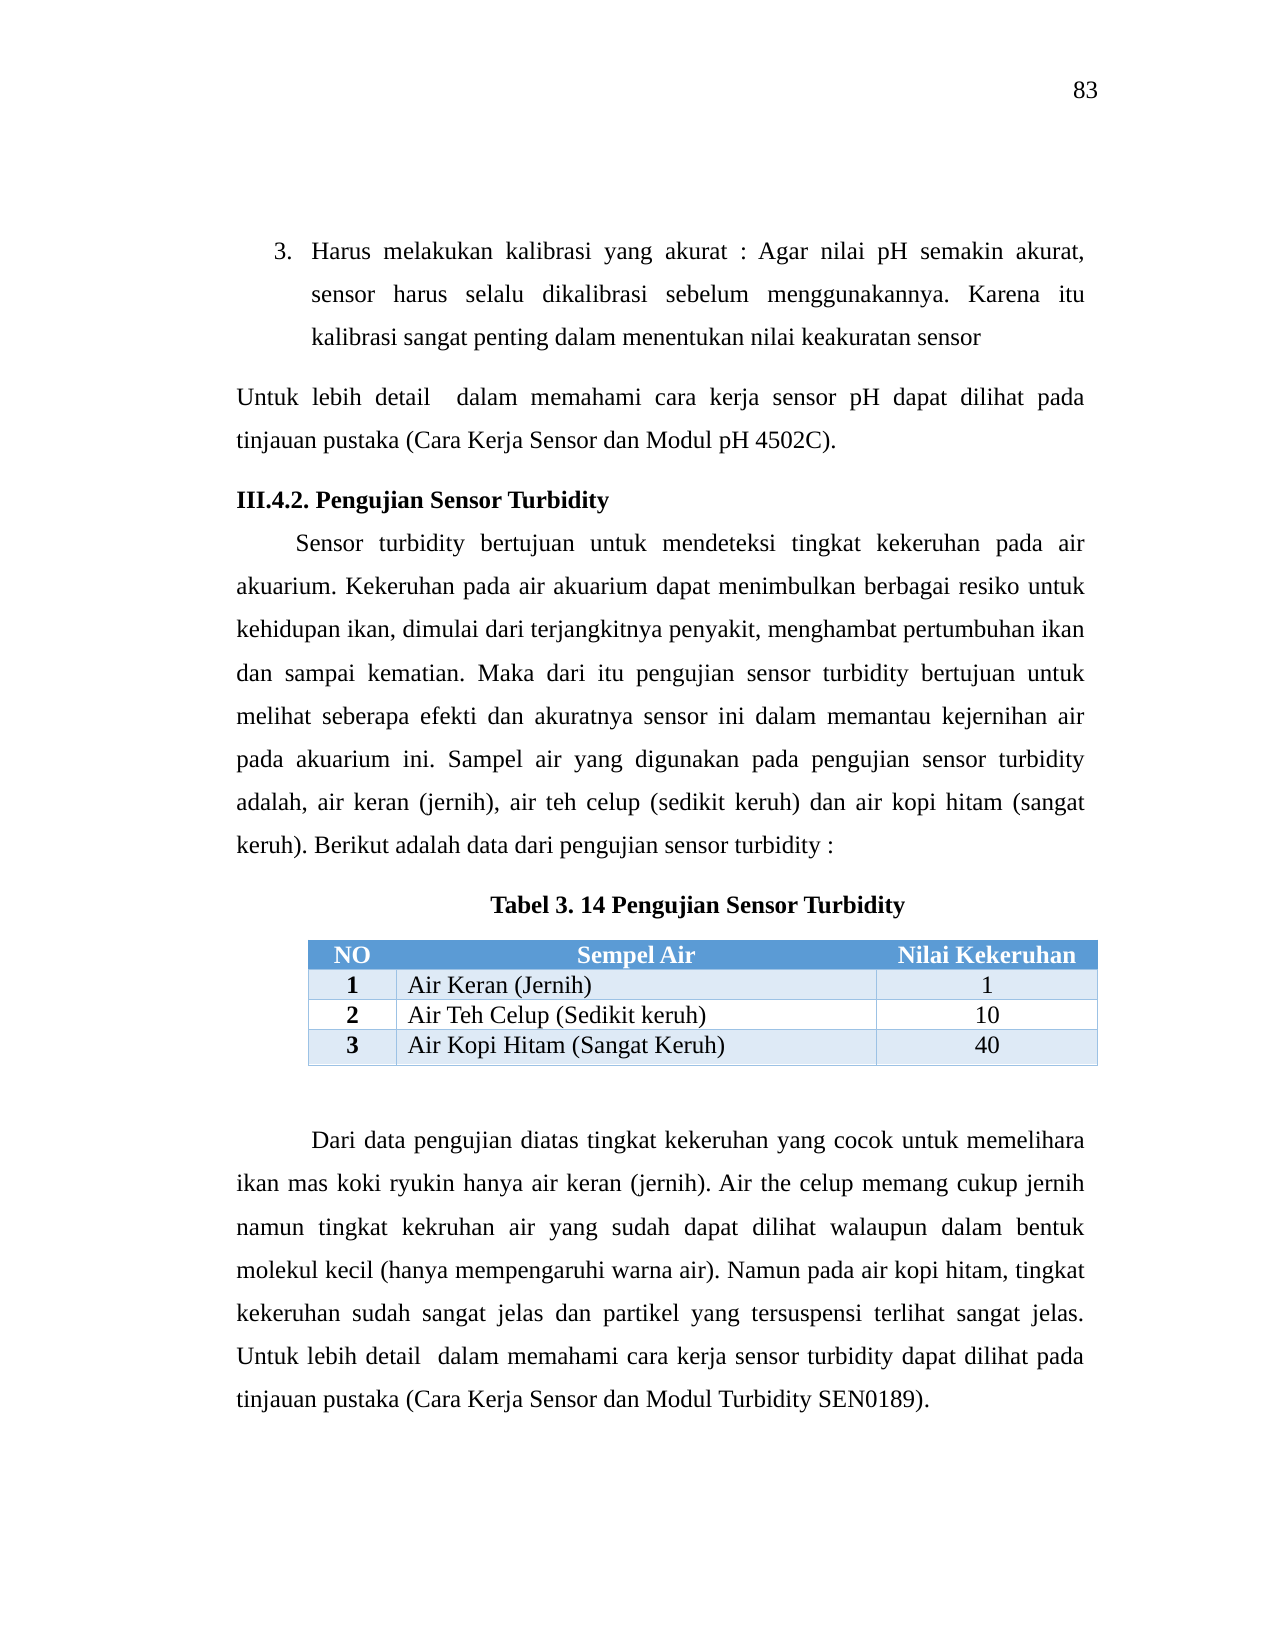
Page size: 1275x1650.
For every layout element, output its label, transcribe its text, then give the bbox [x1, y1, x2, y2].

table_cell 10 [877, 1000, 1097, 1029]
table_header Nilai Kekeruhan [877, 941, 1097, 969]
list Harus melakukan kalibrasi yang akurat : Agar nilai pH semakin akurat, sensor harus selalu dikalibrasi sebelum menggunakannya. Karena itu kalibrasi sangat penting dalam menentukan nilai keakuratan sensor [274, 236, 1085, 351]
table_cell 1 [877, 970, 1097, 999]
text Sensor turbidity bertujuan untuk mendeteksi tingkat kekeruhan pada air akuarium. Kekeruhan pada air akuarium dapat menimbulkan berbagai resiko untuk kehidupan ikan, dimulai dari terjangkitnya penyakit, menghambat pertumbuhan ikan dan sampai kematian. Maka dari itu pengujian sensor turbidity bertujuan untuk melihat seberapa efekti dan akuratnya sensor ini dalam memantau kejernihan air pada akuarium ini. Sampel air yang digunakan pada pengujian sensor turbidity adalah, air keran (jernih), air teh celup (sedikit keruh) dan air kopi hitam (sangat keruh). Berikut adalah data dari pengujian sensor turbidity : [236, 528, 1085, 859]
table_cell Air Keran (Jernih) [397, 970, 876, 999]
table_cell Air Teh Celup (Sedikit keruh) [397, 1000, 876, 1029]
table_header NO [309, 941, 396, 969]
table_cell Air Kopi Hitam (Sangat Keruh) [397, 1030, 876, 1064]
text Dari data pengujian diatas tingkat kekeruhan yang cocok untuk memelihara ikan mas koki ryukin hanya air keran (jernih). Air the celup memang cukup jernih namun tingkat kekruhan air yang sudah dapat dilihat walaupun dalam bentuk molekul kecil (hanya mempengaruhi warna air). Namun pada air kopi hitam, tingkat kekeruhan sudah sangat jelas dan partikel yang tersuspensi terlihat sangat jelas. Untuk lebih detail dalam memahami cara kerja sensor turbidity dapat dilihat pada tinjauan pustaka (Cara Kerja Sensor dan Modul Turbidity SEN0189). [236, 1125, 1085, 1413]
text Tabel 3. 14 Pengujian Sensor Turbidity [236, 890, 1098, 919]
table_cell 40 [877, 1030, 1097, 1064]
table_cell 1 [309, 970, 396, 999]
table_header Sempel Air [397, 941, 876, 969]
table_cell 2 [309, 1000, 396, 1029]
text Untuk lebih detail dalam memahami cara kerja sensor pH dapat dilihat pada tinjauan pustaka (Cara Kerja Sensor dan Modul pH 4502C). [236, 382, 1085, 454]
table_cell 3 [309, 1030, 396, 1064]
subtitle Pengujian Sensor Turbidity [236, 485, 1098, 514]
